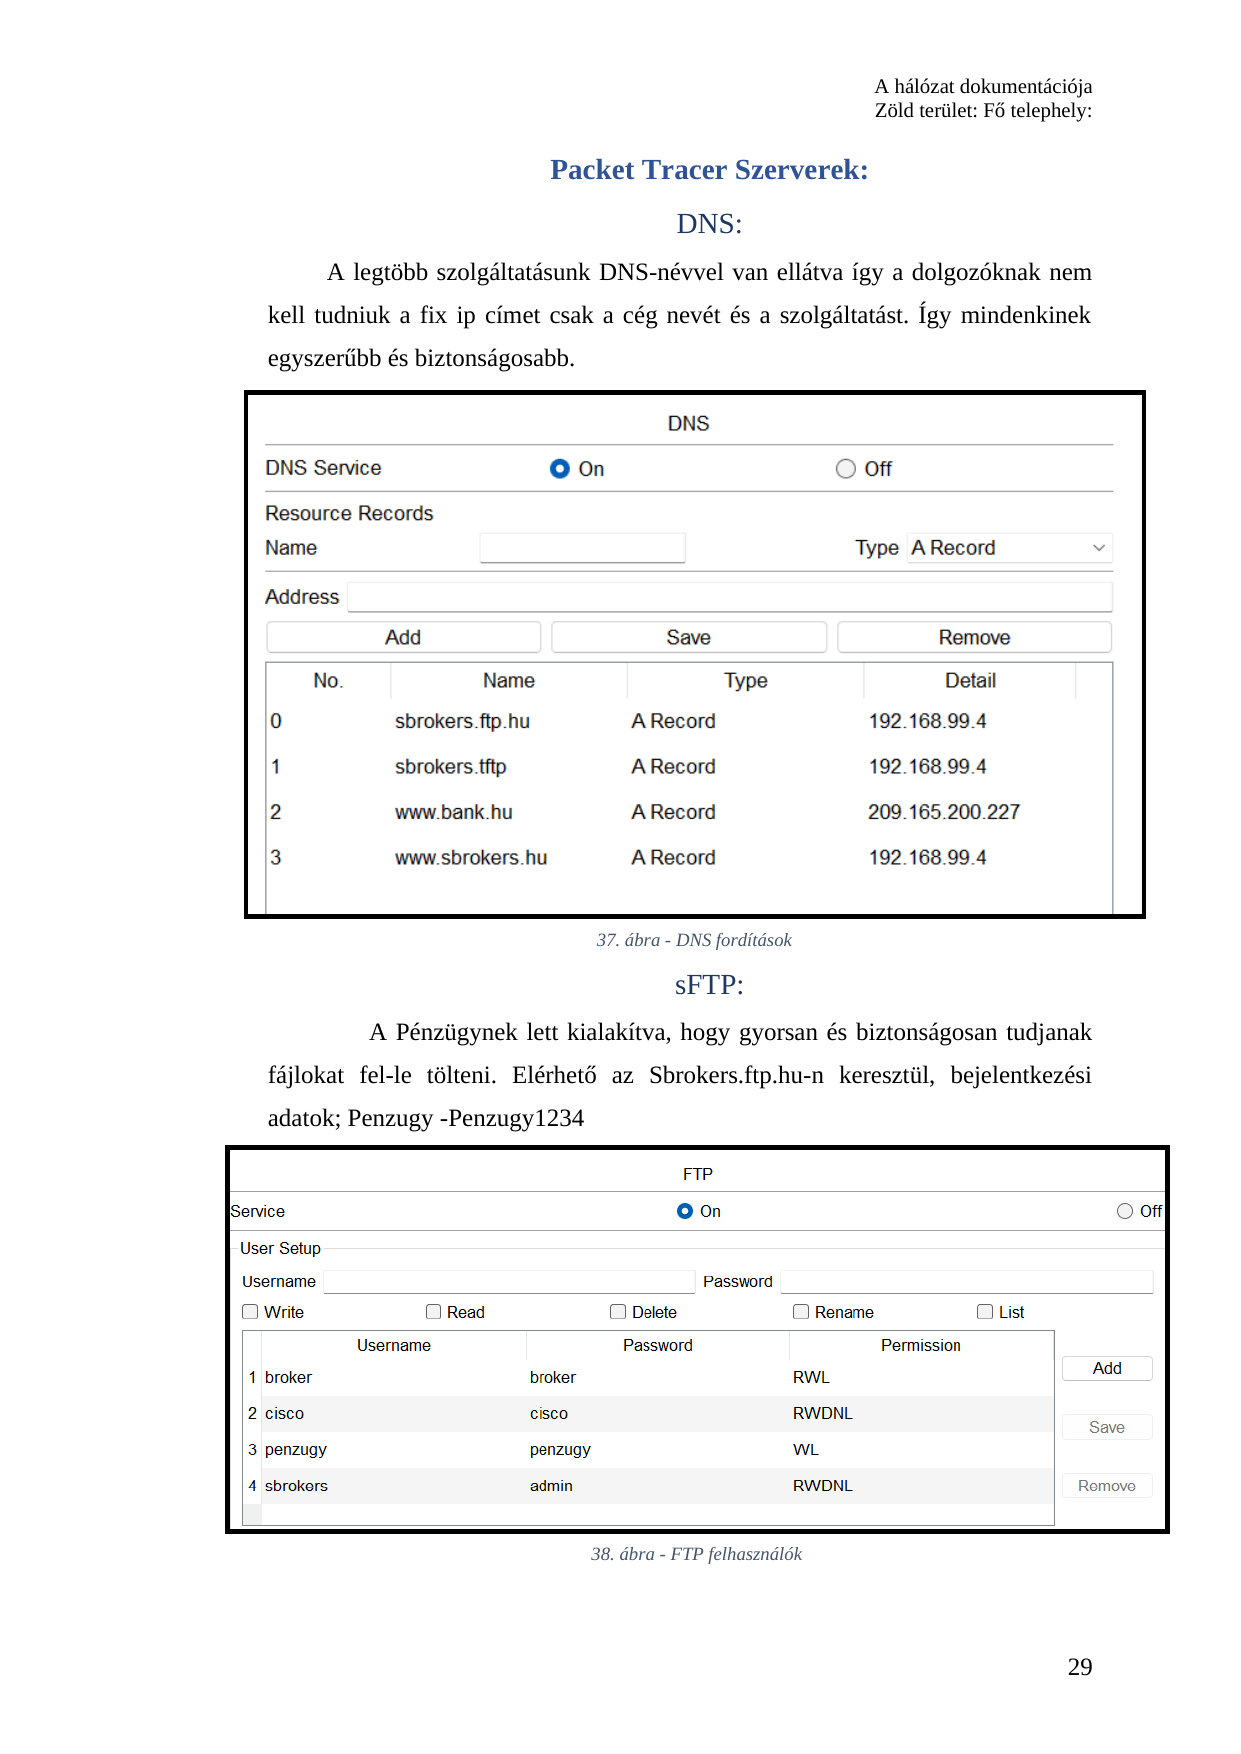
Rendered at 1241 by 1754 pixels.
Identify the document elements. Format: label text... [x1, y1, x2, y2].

subtitle sFTP: [268, 950, 1093, 1001]
subtitle DNS: [268, 206, 1093, 240]
picture [230, 1150, 1165, 1529]
text A Pénzügynek lett kialakítva, hogy gyorsan és biztonságosan tudjanak fájlokat fel-le tölteni. Elérhető az Sbrokers.ftp.hu-n keresztül, bejelentkezési adatok; Penzugy -Penzugy1234 [268, 1017, 1093, 1132]
subtitle Packet Tracer Szerverek: [268, 152, 1093, 185]
picture [248, 395, 1142, 914]
text A legtöbb szolgáltatásunk DNS-névvel van ellátva így a dolgozóknak nem kell tudniuk a fix ip címet csak a cég nevét és a szolgáltatást. Így mindenkinek egyszerűbb és biztonságosabb. [268, 257, 1093, 372]
